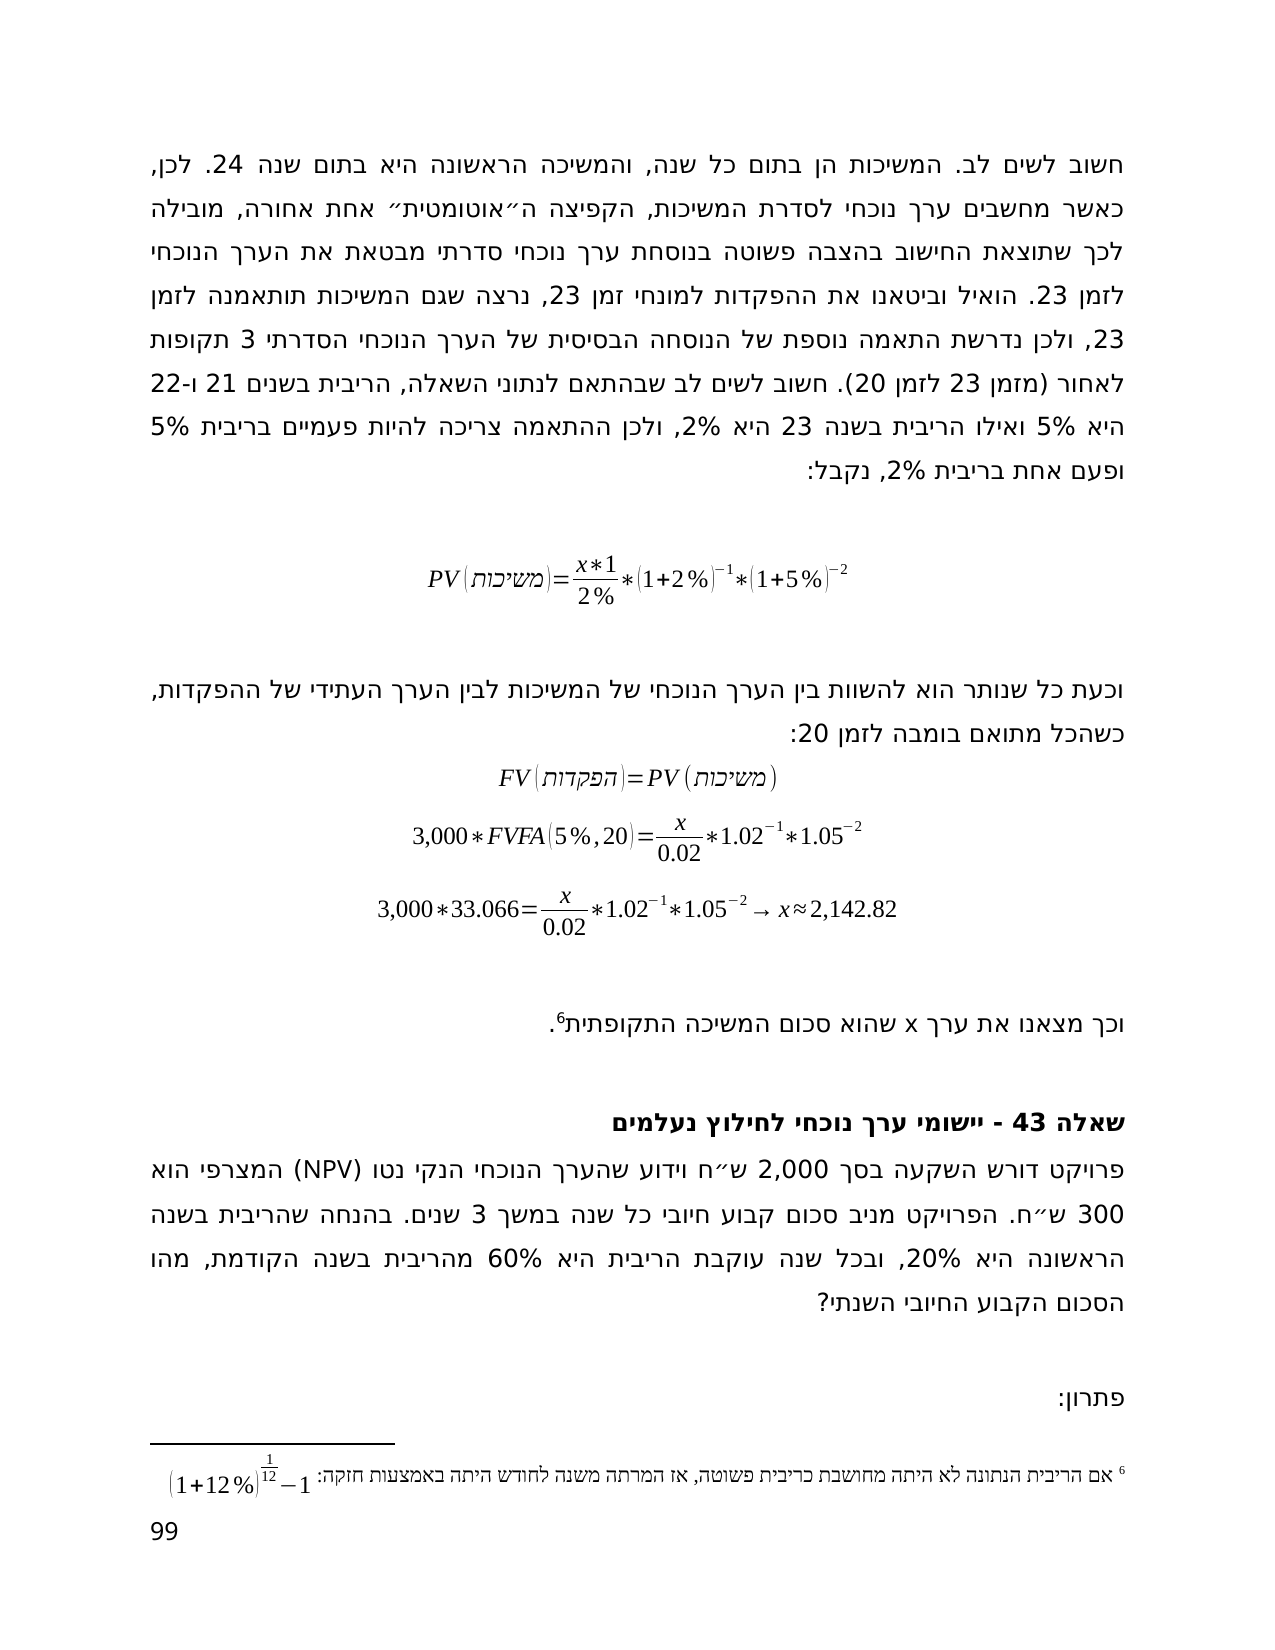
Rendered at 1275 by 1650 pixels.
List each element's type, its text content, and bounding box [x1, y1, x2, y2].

text וכך מצאנו את ערך x שהוא סכום המשיכה התקופתית. [150, 1006, 1125, 1040]
text פרויקט דורש השקעה בסך 2,000 ש״ח וידוע שהערך הנוכחי הנקי נטו (NPV) המצרפי הוא 300 ש״ח. הפרויקט מניב סכום קבוע חיובי כל שנה במשך 3 שנים. בהנחה שהריבית בשנה הראשונה היא 20%, ובכל שנה עוקבת הריבית היא 60% מהריבית בשנה הקודמת, מהו הסכום הקבוע החיובי השנתי? [150, 1152, 1125, 1317]
text וכעת כל שנותר הוא להשוות בין הערך הנוכחי של המשיכות לבין הערך העתידי של ההפקדות, כשהכל מתואם בומבה לזמן 20: [150, 675, 1125, 748]
text פתרון: [150, 1383, 1125, 1412]
text שאלה 43 - יישומי ערך נוכחי לחילוץ נעלמים [150, 1108, 1125, 1137]
text חשוב לשים לב. המשיכות הן בתום כל שנה, והמשיכה הראשונה היא בתום שנה 24. לכן, כאשר מחשבים ערך נוכחי לסדרת המשיכות, הקפיצה ה״אוטומטית״ אחת אחורה, מובילה לכך שתוצאת החישוב בהצבה פשוטה בנוסחת ערך נוכחי סדרתי מבטאת את הערך הנוכחי לזמן 23. הואיל וביטאנו את ההפקדות למונחי זמן 23, נרצה שגם המשיכות תותאמנה לזמן 23, ולכן נדרשת התאמה נוספת של הנוסחה הבסיסית של הערך הנוכחי הסדרתי 3 תקופות לאחור (מזמן 23 לזמן 20). חשוב לשים לב שבהתאם לנתוני השאלה, הריבית בשנים 21 ו-22 היא 5% ואילו הריבית בשנה 23 היא 2%, ולכן ההתאמה צריכה להיות פעמיים בריבית 5% ופעם אחת בריבית 2%, נקבל: [150, 150, 1125, 485]
